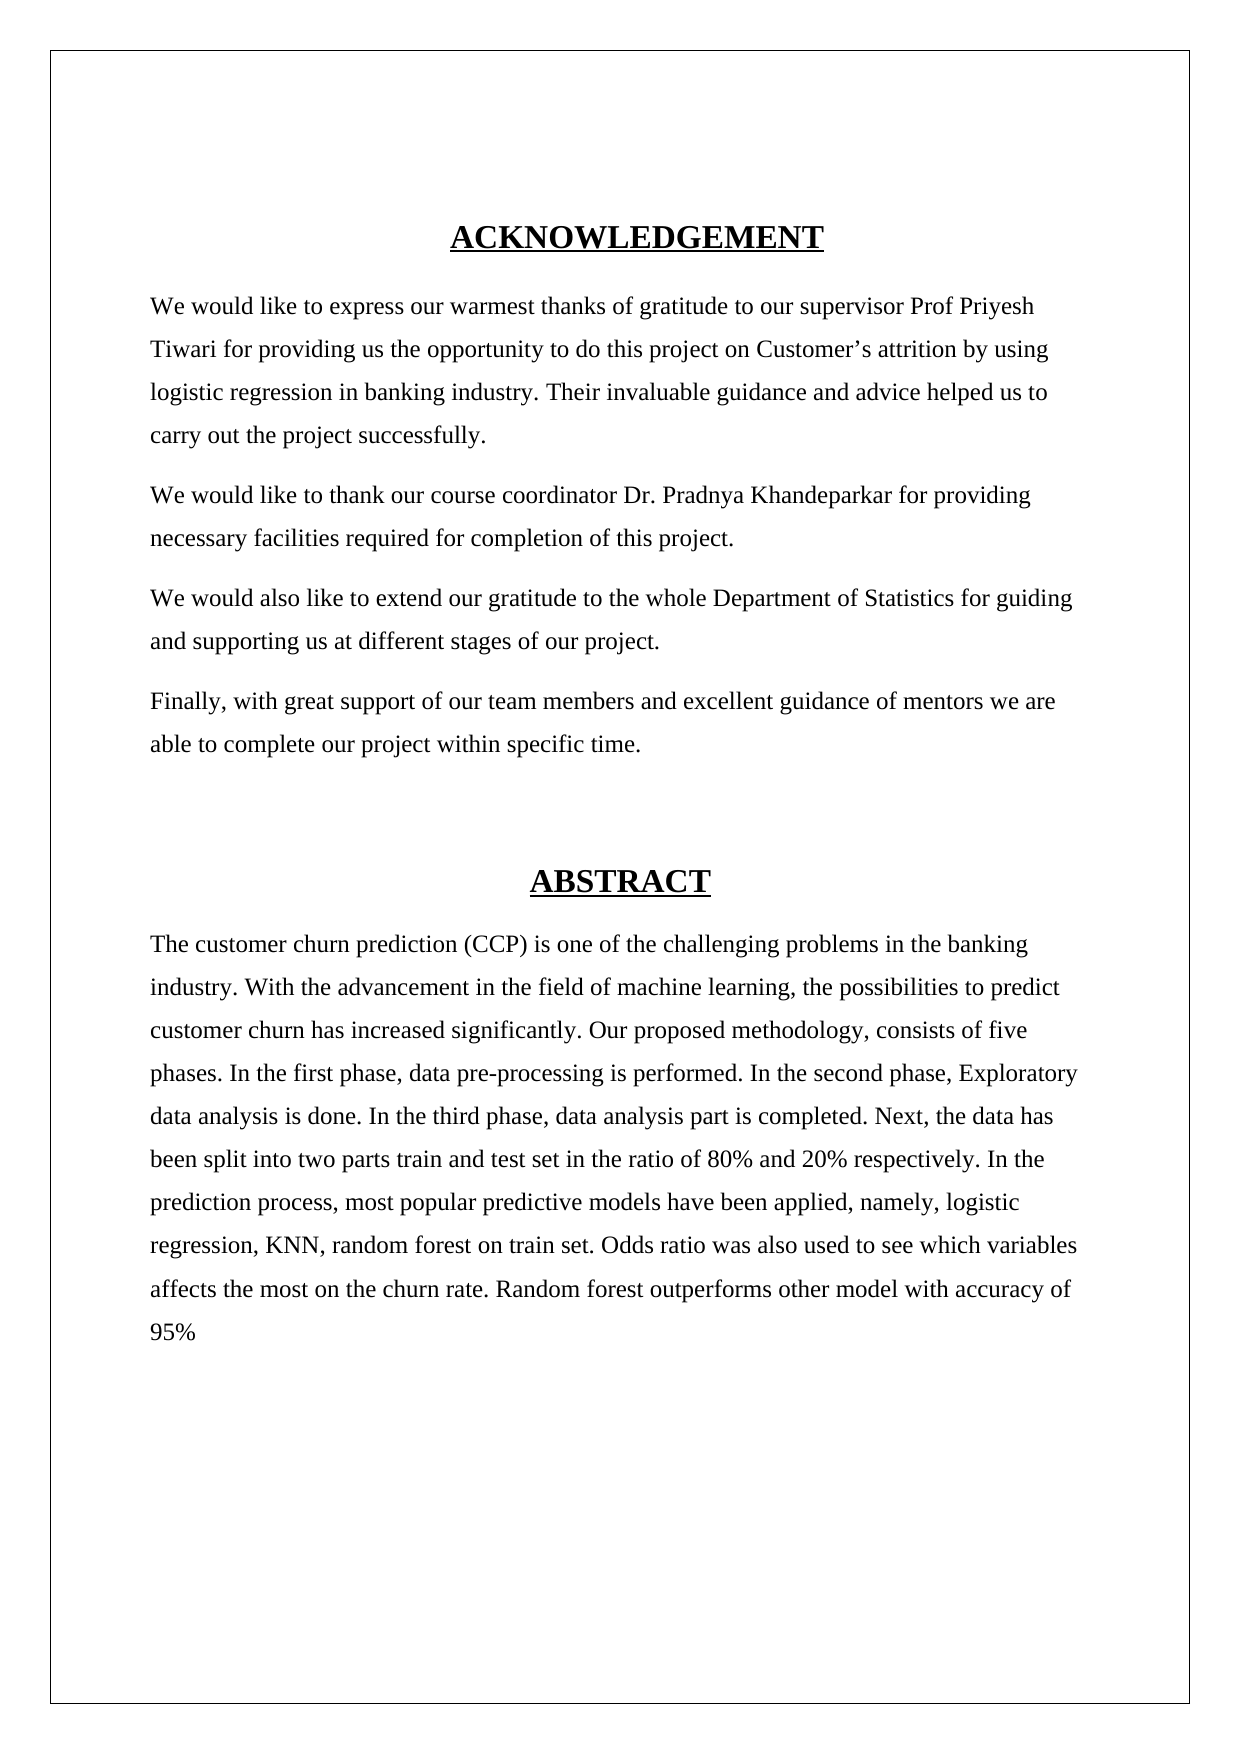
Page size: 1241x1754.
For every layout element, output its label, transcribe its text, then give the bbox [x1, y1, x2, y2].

text We would also like to extend our gratitude to the whole Department of Statistics for guiding and supporting us at different stages of our project. [150, 583, 1090, 655]
text Finally, with great support of our team members and excellent guidance of mentors we are able to complete our project within specific time. [150, 686, 1090, 758]
text The customer churn prediction (CCP) is one of the challenging problems in the banking industry. With the advancement in the field of machine learning, the possibilities to predict customer churn has increased significantly. Our proposed methodology, consists of five phases. In the first phase, data pre-processing is performed. In the second phase, Exploratory data analysis is done. In the third phase, data analysis part is completed. Next, the data has been split into two parts train and test set in the ratio of 80% and 20% respectively. In the prediction process, most popular predictive models have been applied, namely, logistic regression, KNN, random forest on train set. Odds ratio was also used to see which variables affects the most on the churn rate. Random forest outperforms other model with accuracy of 95% [150, 929, 1090, 1346]
text ACKNOWLEDGEMENT [375, 217, 1090, 255]
text ABSTRACT [150, 862, 1090, 900]
text We would like to express our warmest thanks of gratitude to our supervisor Prof Priyesh Tiwari for providing us the opportunity to do this project on Customer’s attrition by using logistic regression in banking industry. Their invaluable guidance and advice helped us to carry out the project successfully. [150, 291, 1090, 449]
text We would like to thank our course coordinator Dr. Pradnya Khandeparkar for providing necessary facilities required for completion of this project. [150, 480, 1090, 552]
